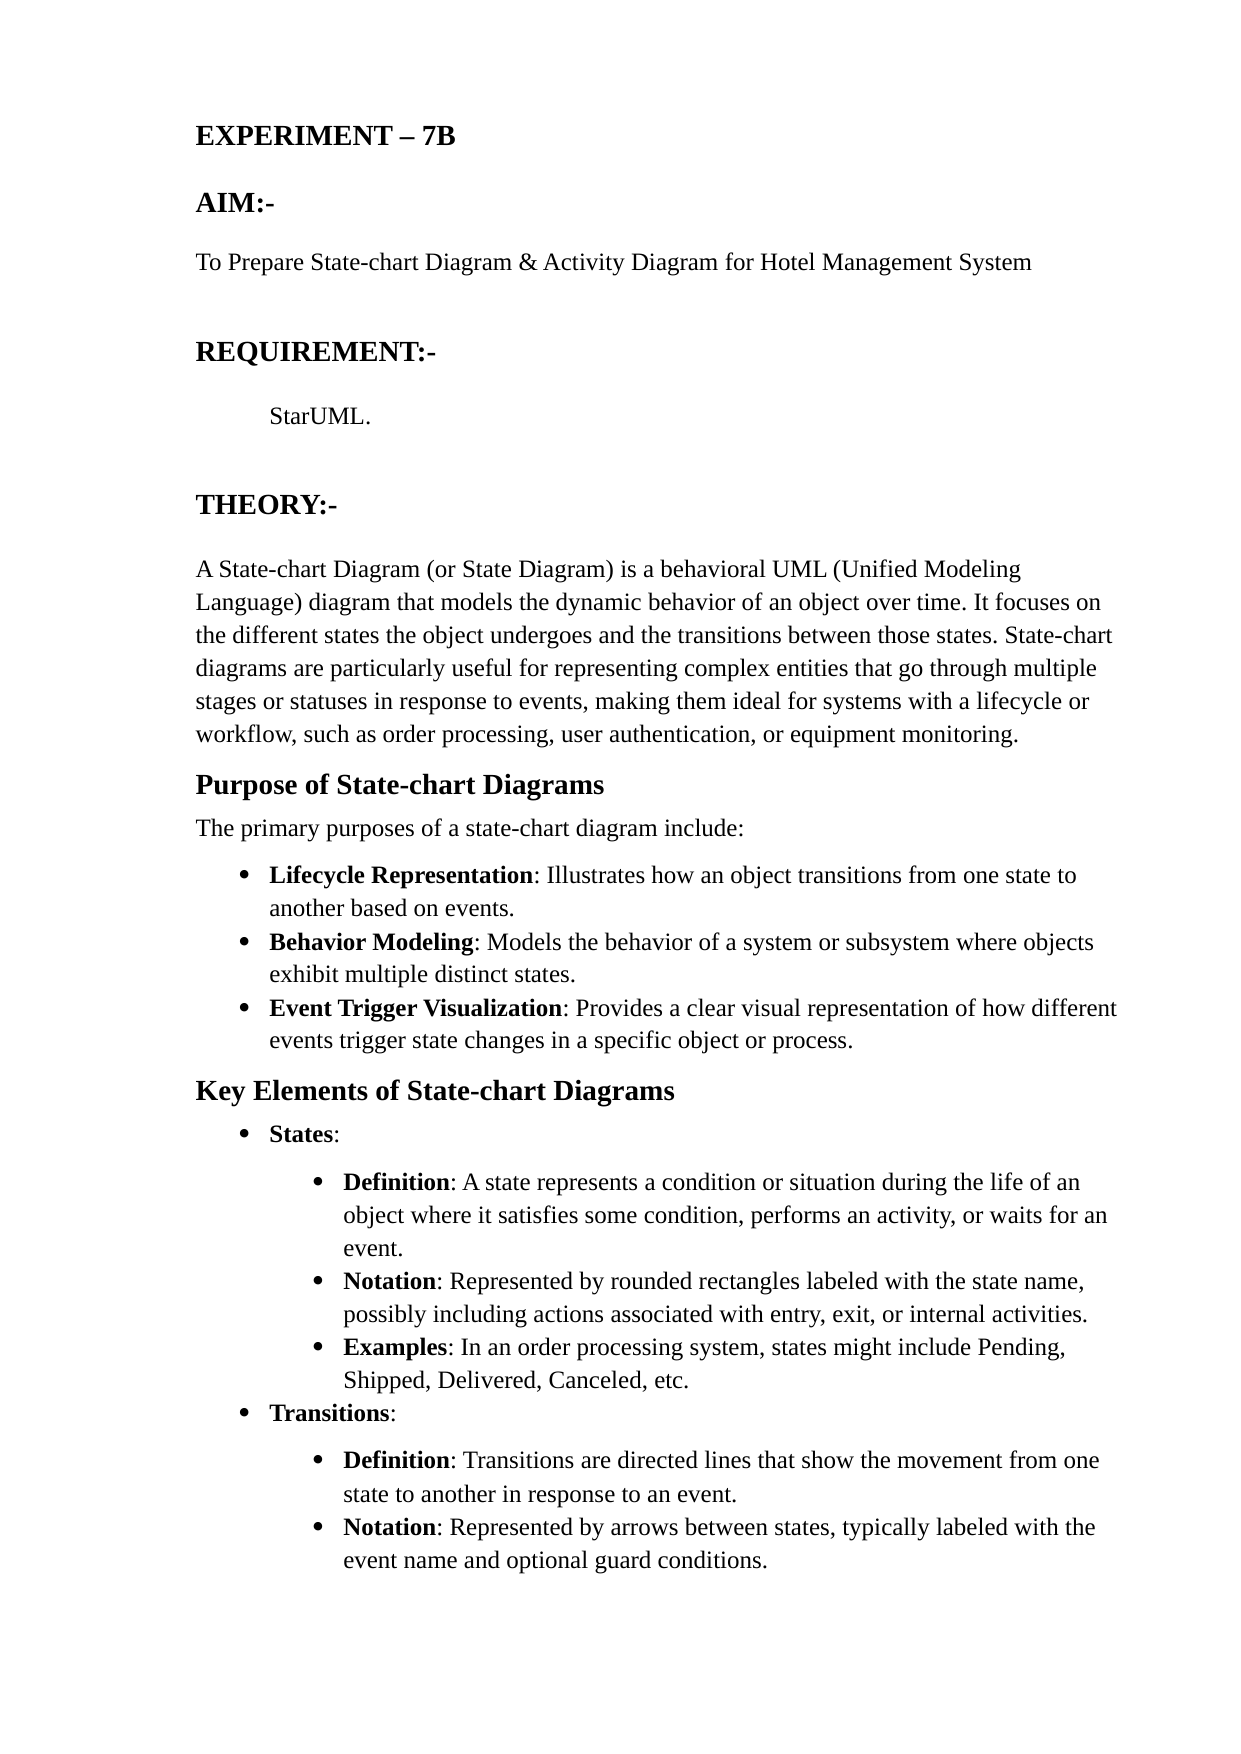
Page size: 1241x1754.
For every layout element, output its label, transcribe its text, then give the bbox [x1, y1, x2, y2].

list Definition: Transitions are directed lines that show the movement from one state to another in response to an event. [313, 1446, 1123, 1507]
text The primary purposes of a state-chart diagram include: [195, 813, 1123, 842]
list Lifecycle Representation: Illustrates how an object transitions from one state to another based on events. [240, 861, 1123, 922]
text AIM:- [195, 185, 1123, 219]
text A State-chart Diagram (or State Diagram) is a behavioral UML (Unified Modeling Language) diagram that models the dynamic behavior of an object over time. It focuses on the different states the object undergoes and the transitions between those states. State-chart diagrams are particularly useful for representing complex entities that go through multiple stages or statuses in response to events, making them ideal for systems with a lifecycle or workflow, such as order processing, user authentication, or equipment monitoring. [195, 554, 1123, 748]
text REQUIREMENT:- [195, 334, 1123, 367]
list Notation: Represented by arrows between states, typically labeled with the event name and optional guard conditions. [313, 1512, 1123, 1573]
list Definition: A state represents a condition or situation during the life of an object where it satisfies some condition, performs an activity, or waits for an event. [313, 1167, 1123, 1262]
list Notation: Represented by rounded rectangles labeled with the state name, possibly including actions associated with entry, exit, or internal activities. [313, 1266, 1123, 1328]
list Examples: In an order processing system, states might include Pending, Shipped, Delivered, Canceled, etc. [313, 1332, 1123, 1394]
subtitle Key Elements of State-chart Diagrams [195, 1073, 1123, 1107]
text THEORY:- [195, 487, 1123, 521]
list Behavior Modeling: Models the behavior of a system or subsystem where objects exhibit multiple distinct states. [240, 927, 1123, 988]
text EXPERIMENT – 7B [195, 118, 1123, 152]
list Transitions: [240, 1398, 1123, 1427]
list States: [240, 1119, 1123, 1148]
text To Prepare State-chart Diagram & Activity Diagram for Hotel Management System [195, 247, 1123, 276]
subtitle Purpose of State-chart Diagrams [195, 767, 1123, 800]
list Event Trigger Visualization: Provides a clear visual representation of how different events trigger state changes in a specific object or process. [240, 993, 1123, 1054]
text StarUML. [195, 401, 1123, 429]
